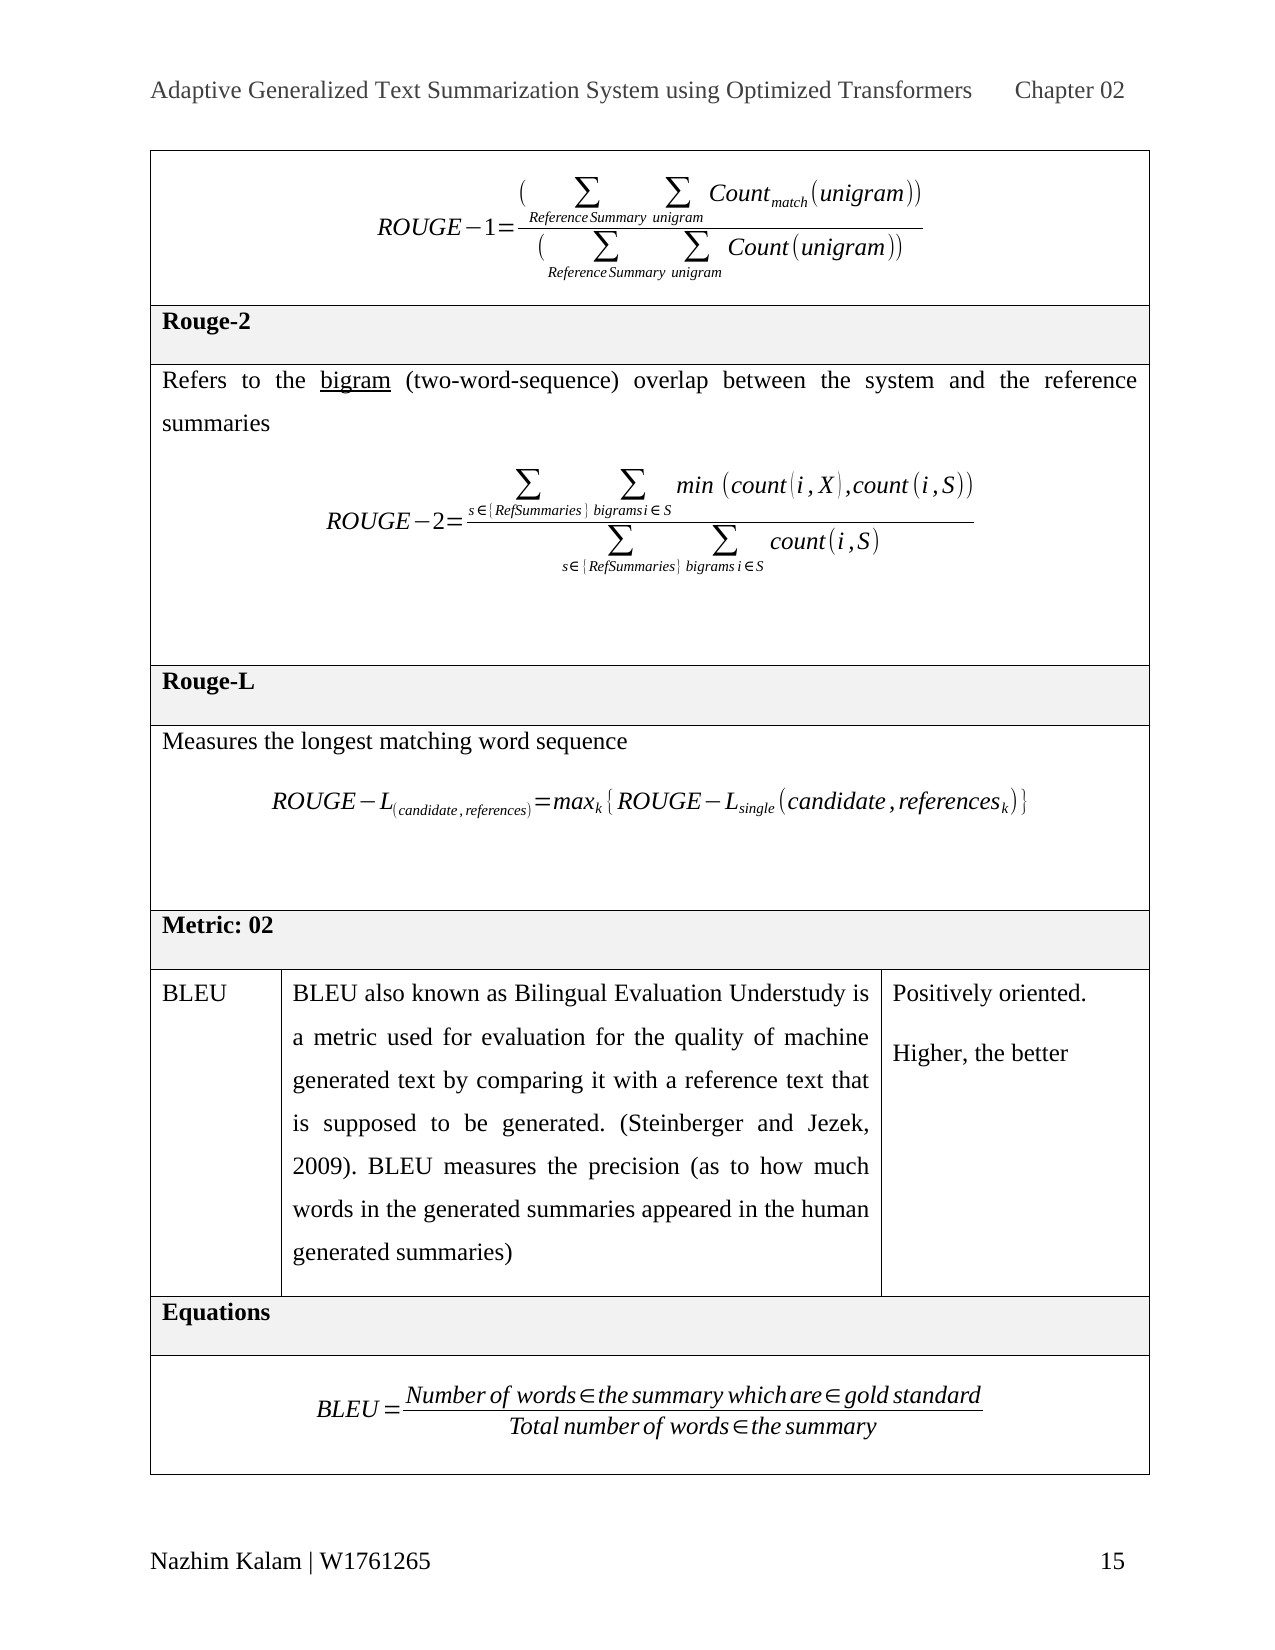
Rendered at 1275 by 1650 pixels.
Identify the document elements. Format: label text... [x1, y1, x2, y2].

table_cell Rouge-L [151, 666, 1149, 725]
table_cell [151, 1356, 1149, 1474]
table_cell Measures the longest matching word sequence [151, 726, 1149, 909]
table_cell Positively oriented. Higher, the better [882, 970, 1149, 1296]
table_cell Rouge-2 [151, 306, 1149, 364]
table_cell Metric: 02 [151, 911, 1149, 969]
table_cell BLEU [151, 970, 281, 1296]
table_cell BLEU also known as Bilingual Evaluation Understudy is a metric used for evaluation for the quality of machine generated text by comparing it with a reference text that is supposed to be generated. (Steinberger and Jezek, 2009). BLEU measures the precision (as to how much words in the generated summaries appeared in the human generated summaries) [282, 970, 881, 1296]
table_cell Refers to the bigram (two-word-sequence) overlap between the system and the reference summaries [151, 365, 1149, 665]
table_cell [151, 151, 1149, 305]
table_cell Equations [151, 1297, 1149, 1355]
